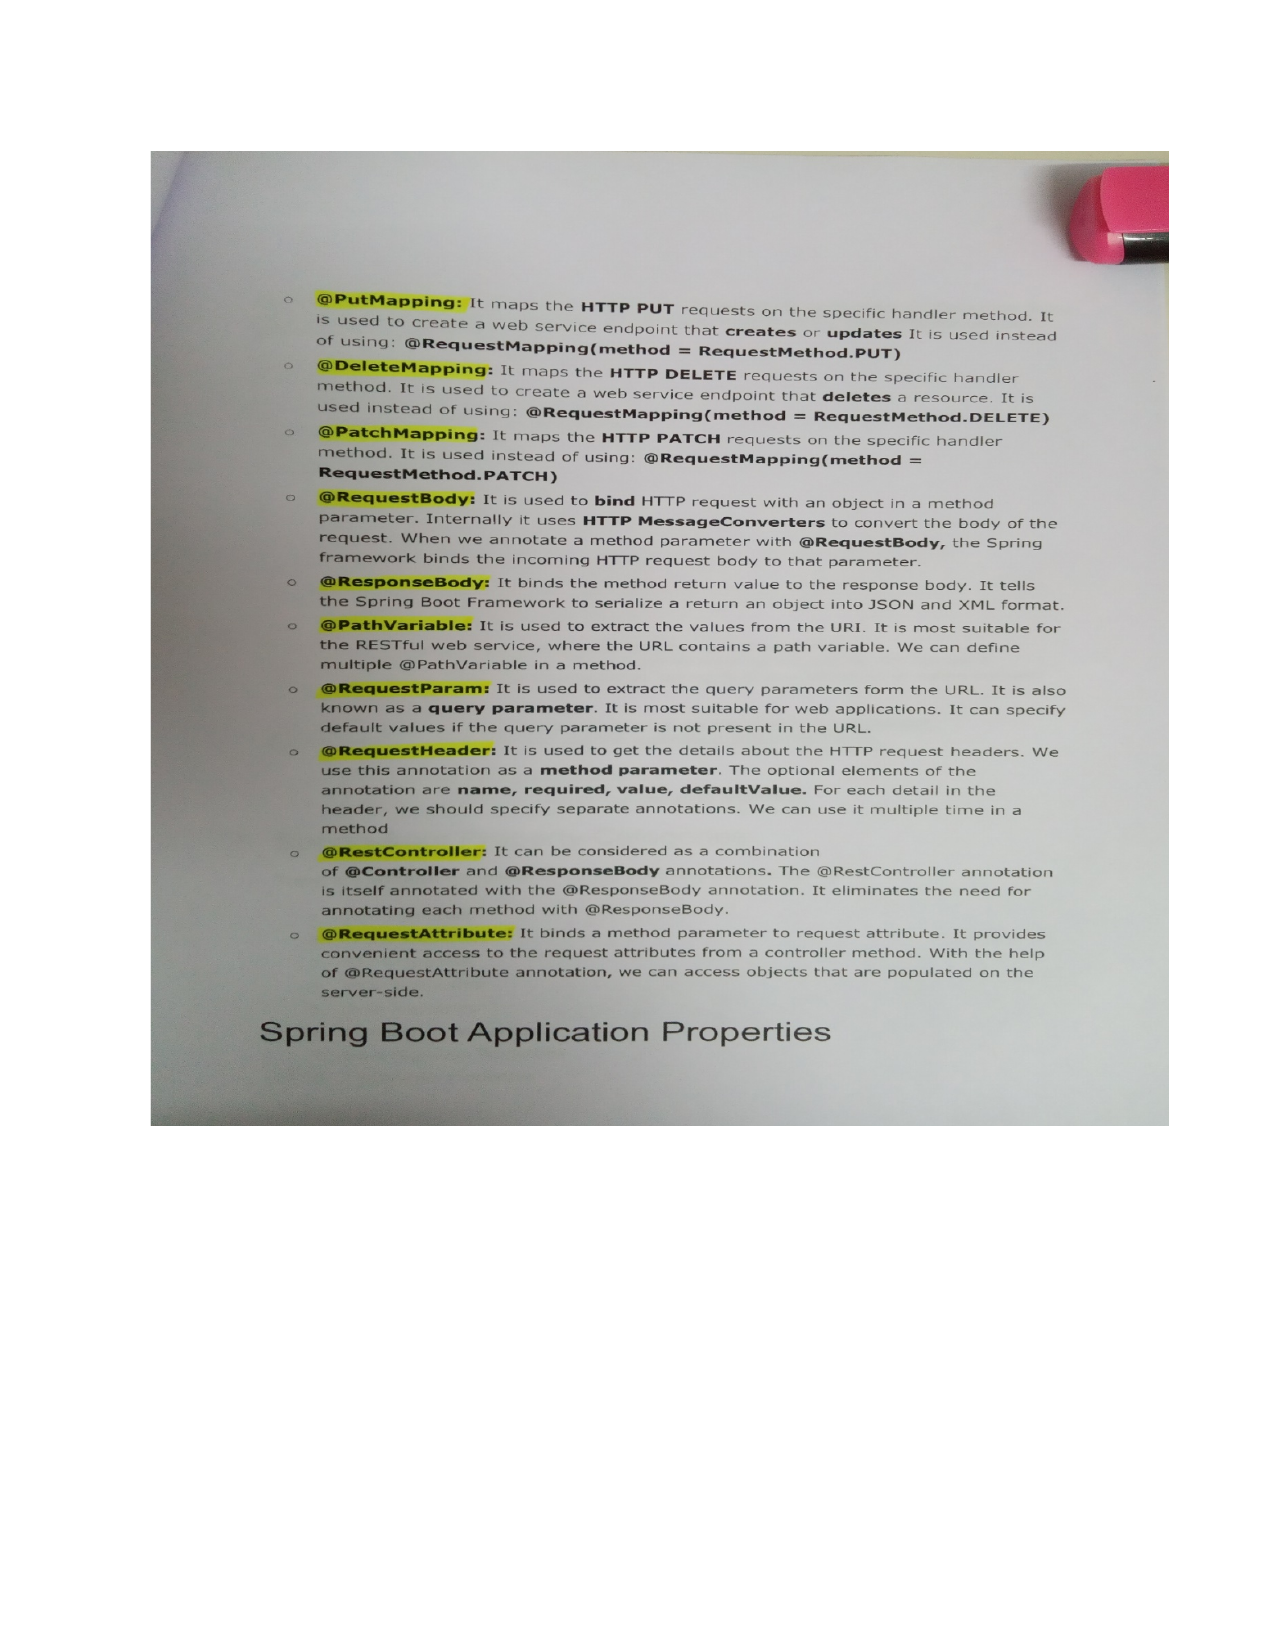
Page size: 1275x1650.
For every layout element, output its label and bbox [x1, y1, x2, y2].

picture [151, 151, 1168, 1126]
